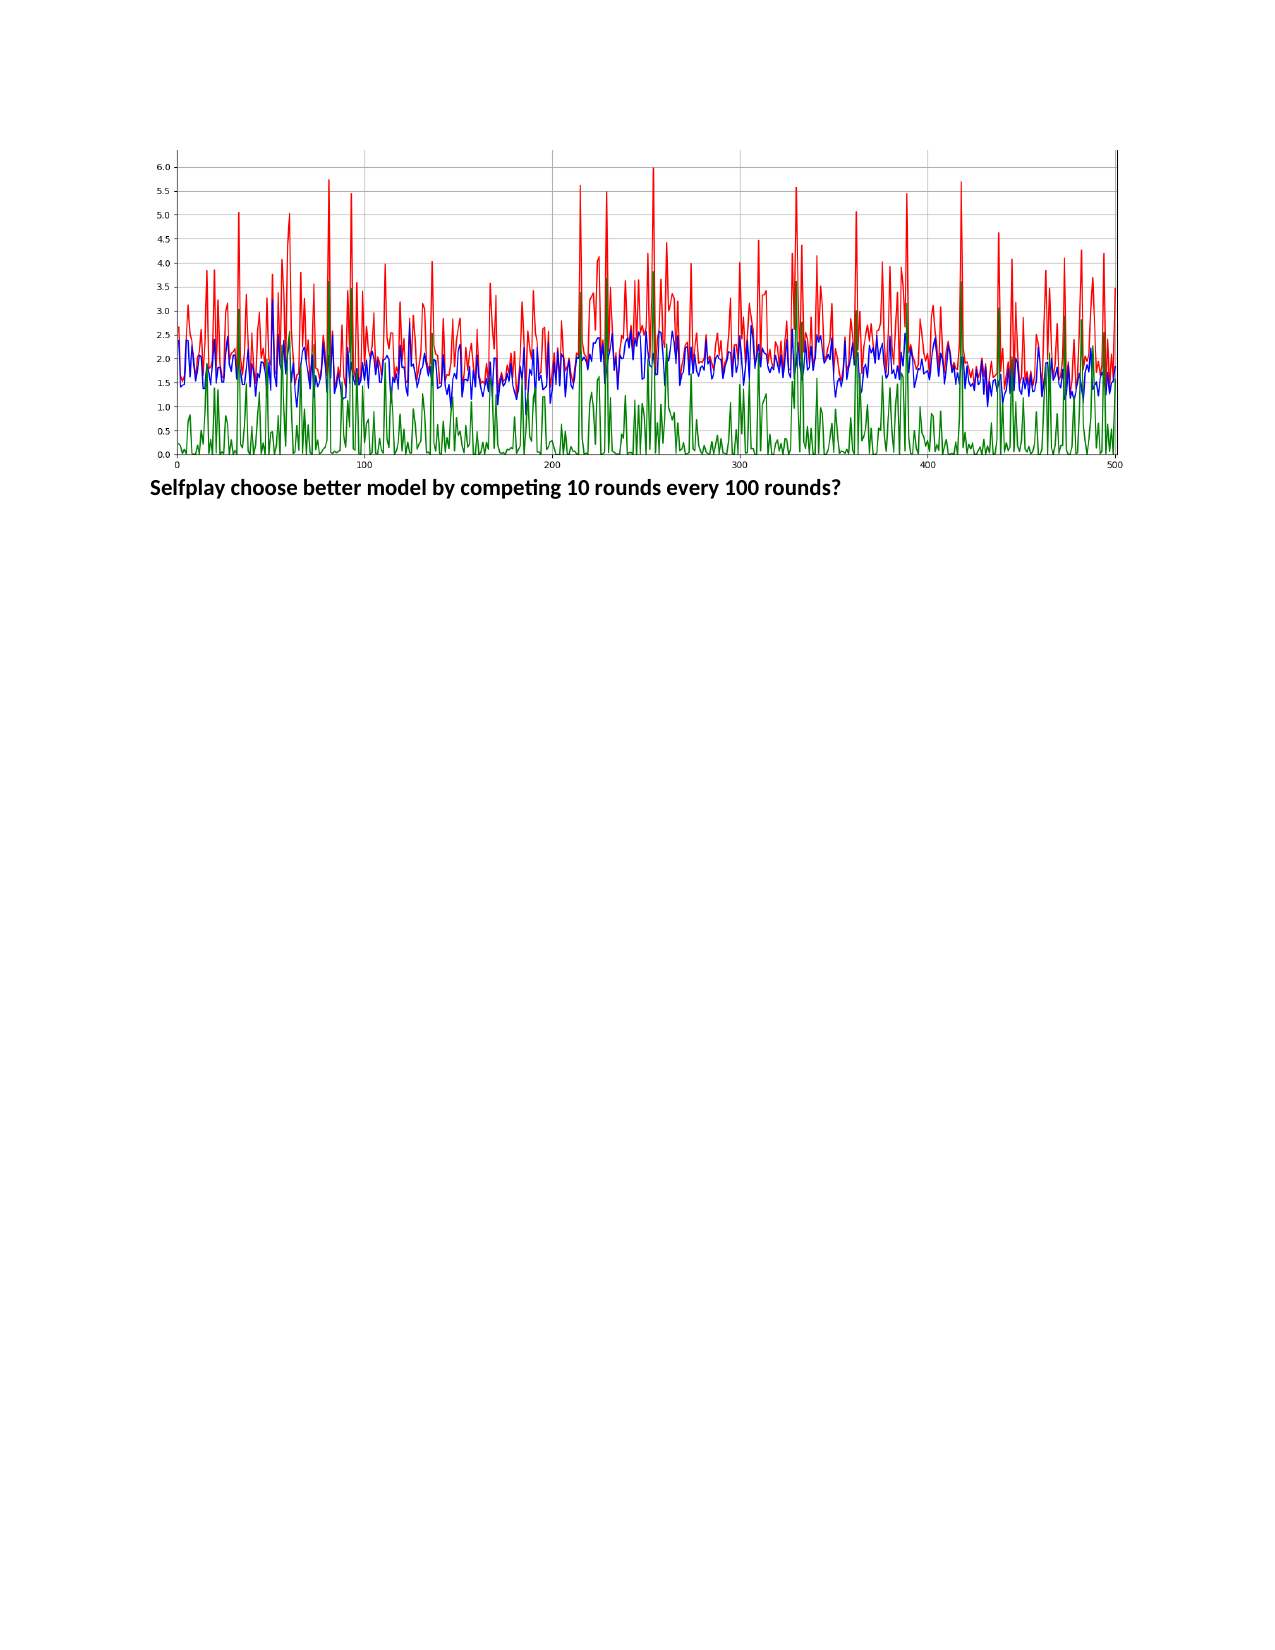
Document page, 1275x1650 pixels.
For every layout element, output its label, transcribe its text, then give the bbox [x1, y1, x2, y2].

picture [150, 150, 1125, 474]
text Selfplay choose better model by competing 10 rounds every 100 rounds? [150, 474, 1125, 501]
